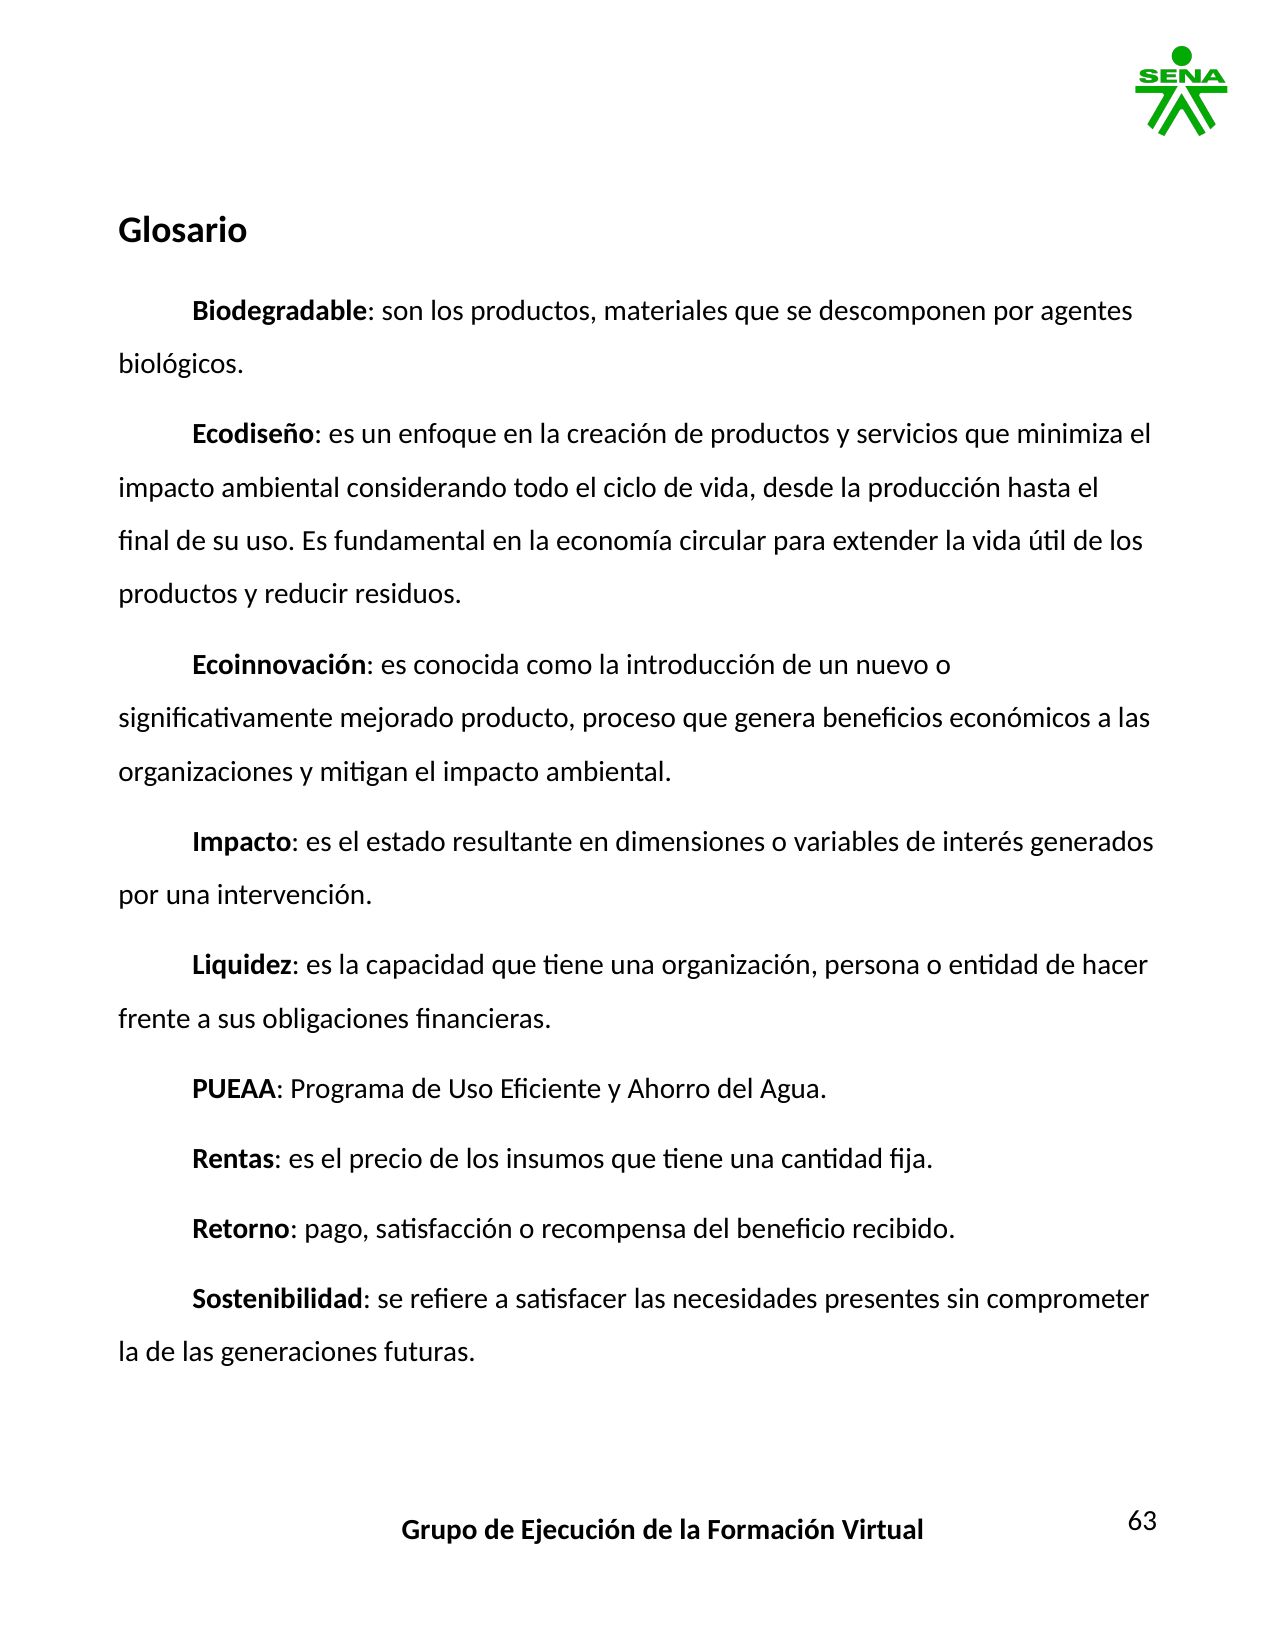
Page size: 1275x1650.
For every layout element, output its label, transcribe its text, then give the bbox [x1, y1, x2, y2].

text Liquidez: es la capacidad que tiene una organización, persona o entidad de hacer frente a sus obligaciones financieras. [118, 946, 1157, 1035]
text Impacto: es el estado resultante en dimensiones o variables de interés generados por una intervención. [118, 823, 1157, 912]
text Glosario [118, 206, 1157, 252]
text PUEAA: Programa de Uso Eficiente y Ahorro del Agua. [118, 1070, 1157, 1105]
picture [1135, 46, 1228, 136]
text Biodegradable: son los productos, materiales que se descomponen por agentes biológicos. [118, 292, 1157, 381]
text Ecodiseño: es un enfoque en la creación de productos y servicios que minimiza el impacto ambiental considerando todo el ciclo de vida, desde la producción hasta el final de su uso. Es fundamental en la economía circular para extender la vida útil de los productos y reducir residuos. [118, 415, 1157, 611]
text Retorno: pago, satisfacción o recompensa del beneficio recibido. [118, 1210, 1157, 1246]
text Sostenibilidad: se refiere a satisfacer las necesidades presentes sin comprometer la de las generaciones futuras. [118, 1280, 1157, 1369]
text Ecoinnovación: es conocida como la introducción de un nuevo o significativamente mejorado producto, proceso que genera beneficios económicos a las organizaciones y mitigan el impacto ambiental. [118, 646, 1157, 788]
text Rentas: es el precio de los insumos que tiene una cantidad fija. [118, 1140, 1157, 1176]
